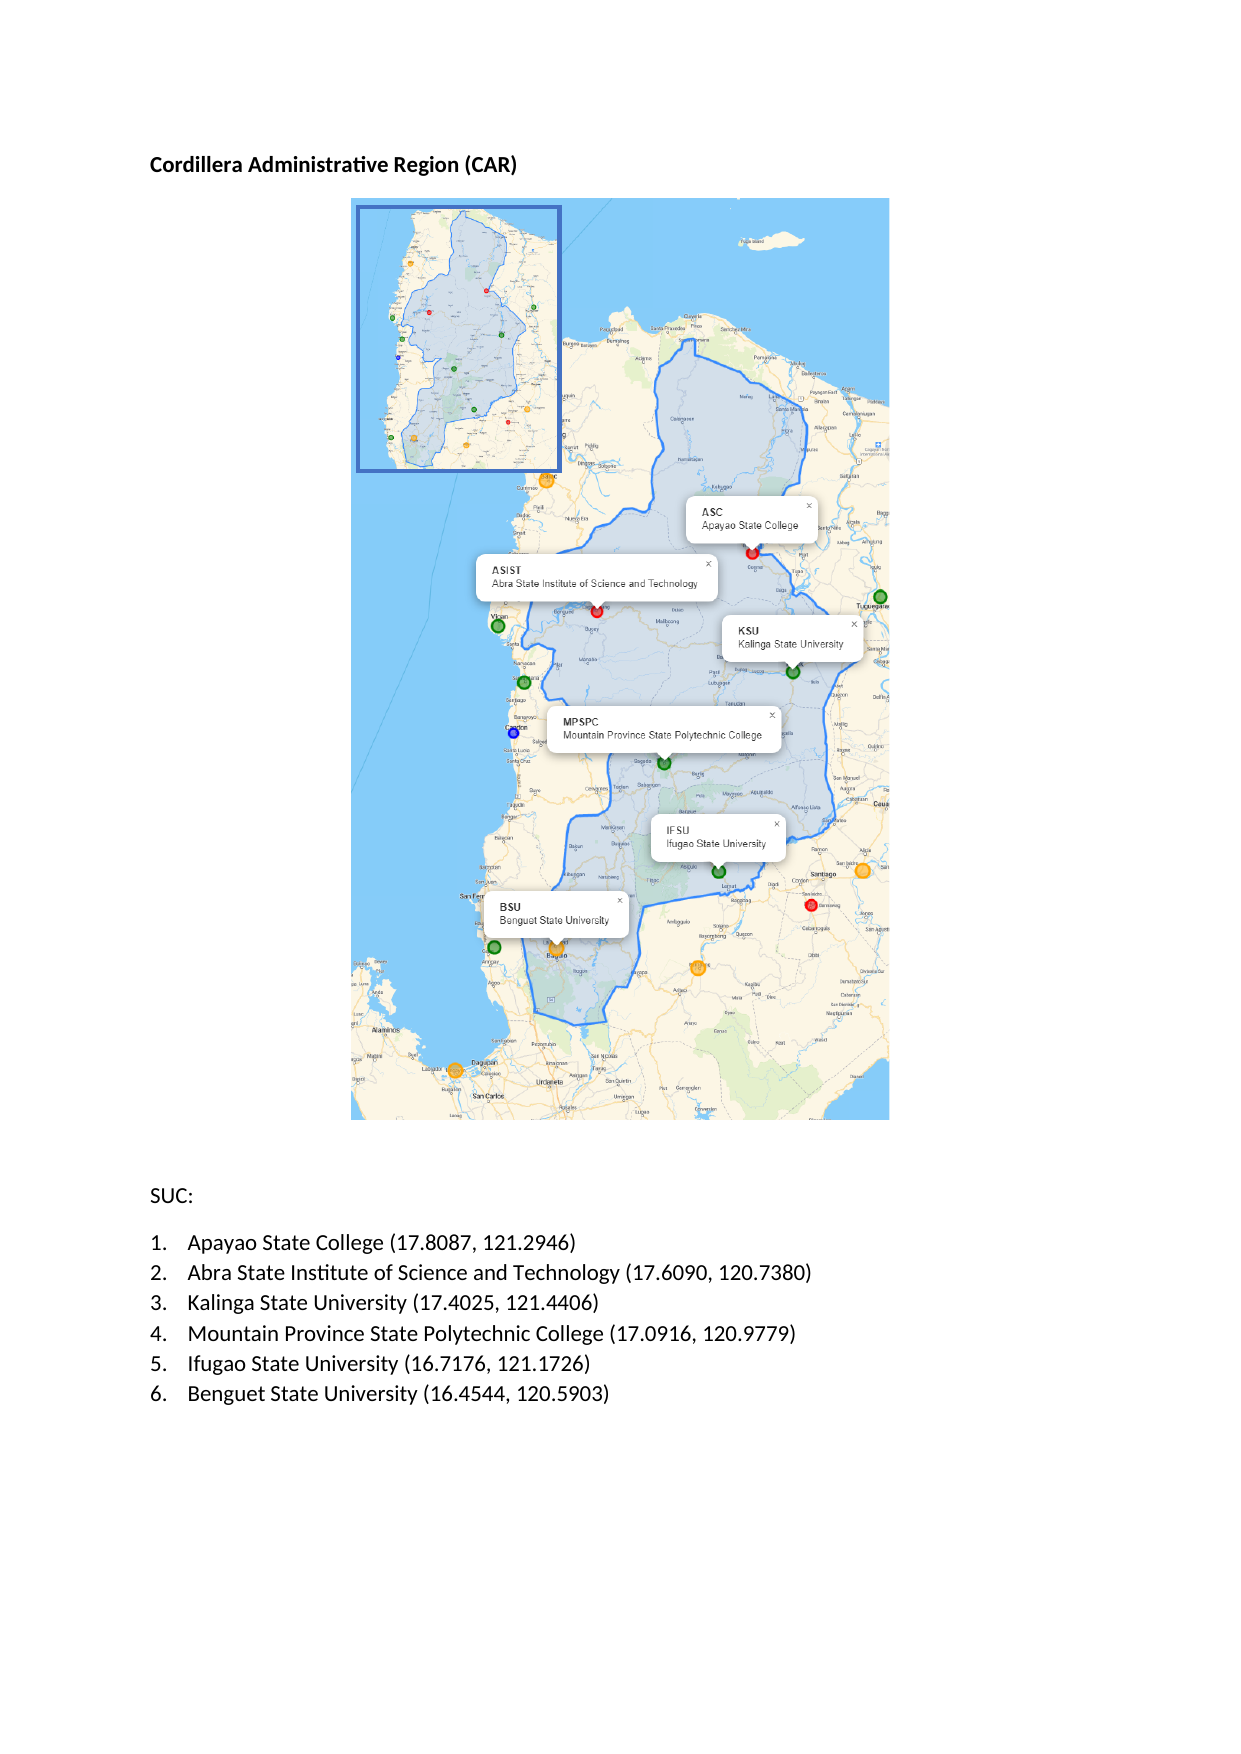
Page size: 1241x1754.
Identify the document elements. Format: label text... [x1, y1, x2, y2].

list Apayao State College (17.8087, 121.2946) [150, 1228, 1090, 1256]
picture [351, 198, 890, 1120]
text SUC: [150, 1181, 1090, 1209]
list Abra State Institute of Science and Technology (17.6090, 120.7380) [150, 1258, 1090, 1286]
text Cordillera Administrative Region (CAR) [150, 150, 1090, 178]
list Benguet State University (16.4544, 120.5903) [150, 1379, 1090, 1407]
list Kalinga State University (17.4025, 121.4406) [150, 1288, 1090, 1317]
list Mountain Province State Polytechnic College (17.0916, 120.9779) [150, 1319, 1090, 1347]
list Ifugao State University (16.7176, 121.1726) [150, 1349, 1090, 1377]
